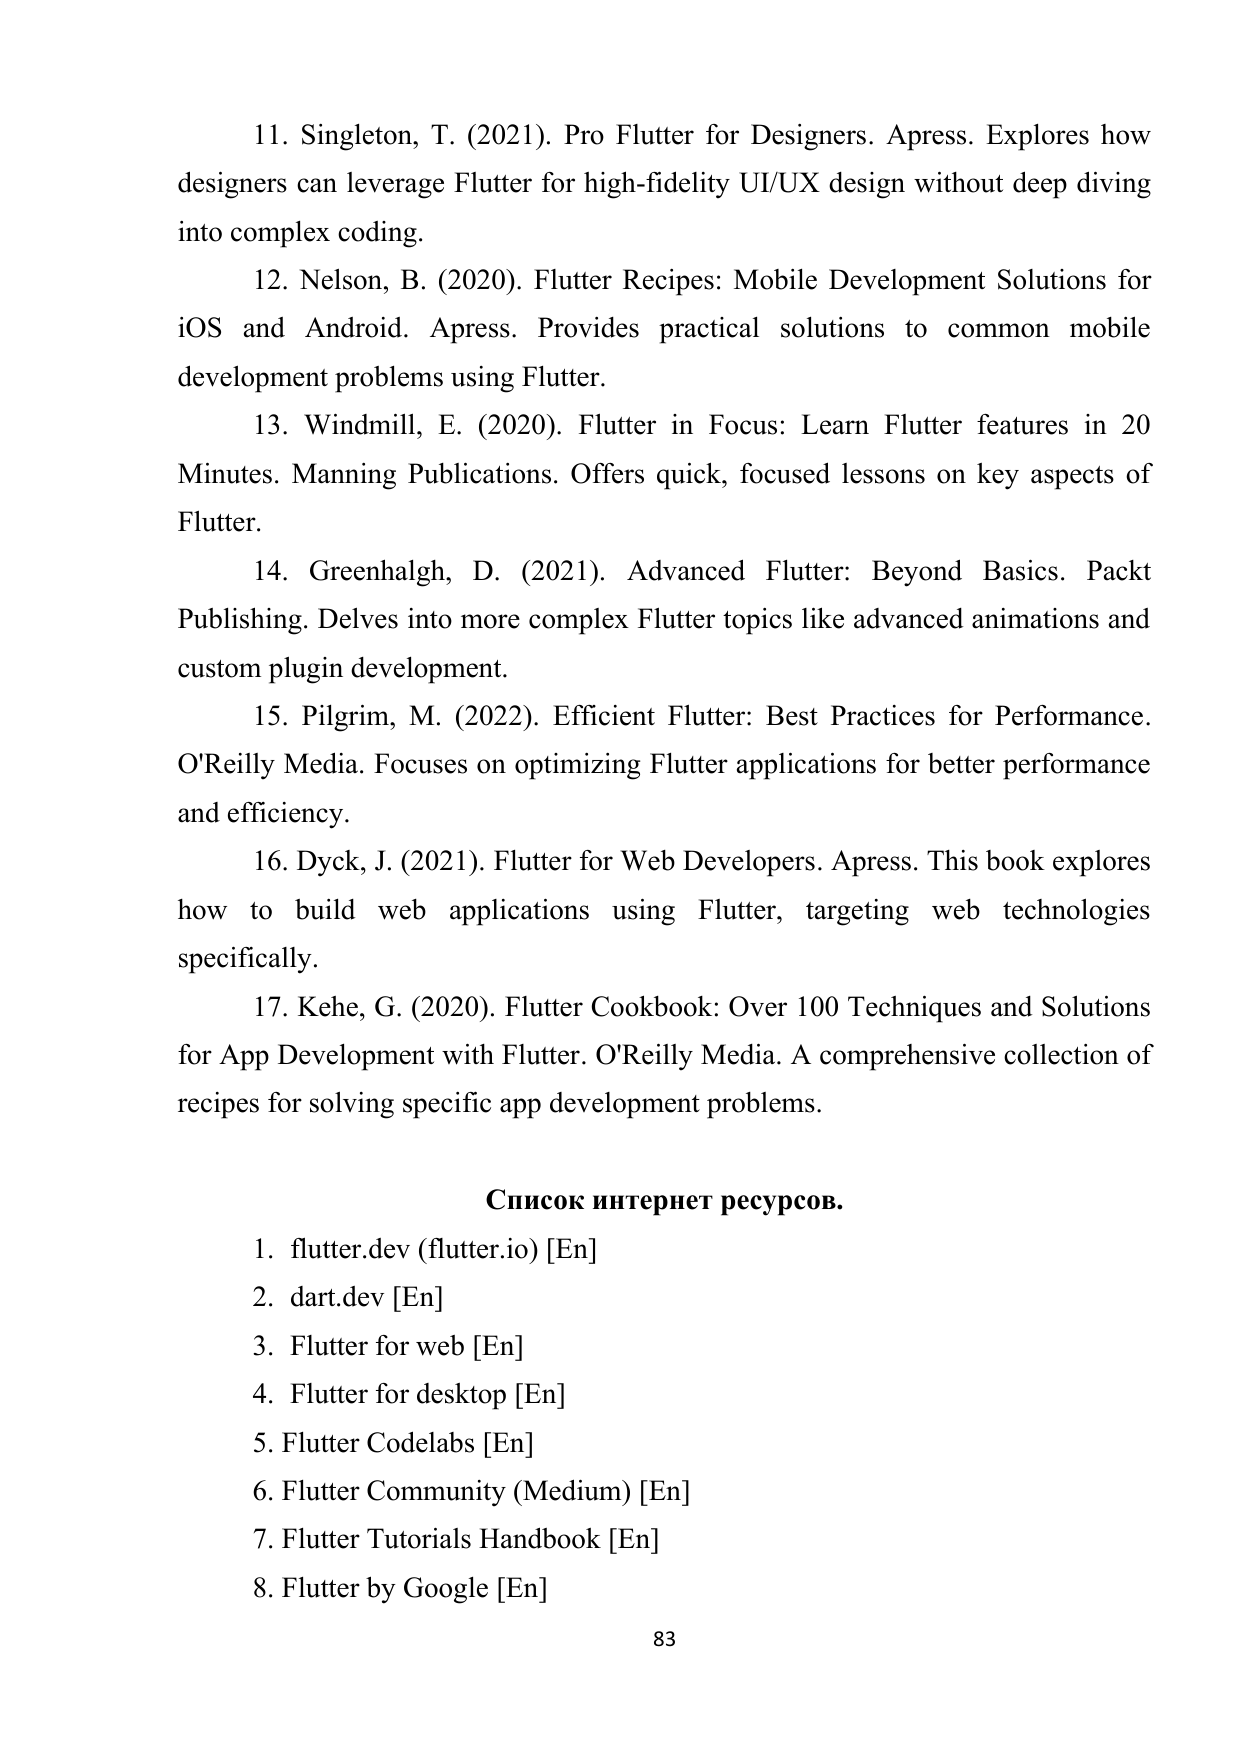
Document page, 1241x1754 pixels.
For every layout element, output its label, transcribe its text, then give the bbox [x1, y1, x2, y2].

text 5. Flutter Codelabs [En] [177, 1426, 1152, 1458]
list flutter.dev (flutter.io) [En] [252, 1232, 1152, 1264]
text 17. Kehe, G. (2020). Flutter Cookbook: Over 100 Techniques and Solutions for App Development with Flutter. O'Reilly Media. A comprehensive collection of recipes for solving specific app development problems. [177, 990, 1152, 1119]
list dart.dev [En] [252, 1281, 1152, 1313]
text 15. Pilgrim, M. (2022). Efficient Flutter: Best Practices for Performance. O'Reilly Media. Focuses on optimizing Flutter applications for better performance and efficiency. [177, 699, 1152, 828]
text 16. Dyck, J. (2021). Flutter for Web Developers. Apress. This book explores how to build web applications using Flutter, targeting web technologies specifically. [177, 845, 1152, 974]
text 13. Windmill, E. (2020). Flutter in Focus: Learn Flutter features in 20 Minutes. Manning Publications. Offers quick, focused lessons on key aspects of Flutter. [177, 409, 1152, 538]
text 11. Singleton, T. (2021). Pro Flutter for Designers. Apress. Explores how designers can leverage Flutter for high-fidelity UI/UX design without deep diving into complex coding. [177, 118, 1152, 247]
text 12. Nelson, B. (2020). Flutter Recipes: Mobile Development Solutions for iOS and Android. Apress. Provides practical solutions to common mobile development problems using Flutter. [177, 263, 1152, 393]
text Списoк интернет ресурсoв. [177, 1184, 1152, 1216]
text 14. Greenhalgh, D. (2021). Advanced Flutter: Beyond Basics. Packt Publishing. Delves into more complex Flutter topics like advanced animations and custom plugin development. [177, 554, 1152, 683]
text 6. Flutter Community (Medium) [En] [177, 1474, 1152, 1507]
list Flutter for web [En] [252, 1329, 1152, 1361]
list Flutter for desktop [En] [252, 1377, 1152, 1410]
text 8. Flutter by Google [En] [177, 1571, 1152, 1603]
text 7. Flutter Tutorials Handbook [En] [177, 1523, 1152, 1555]
